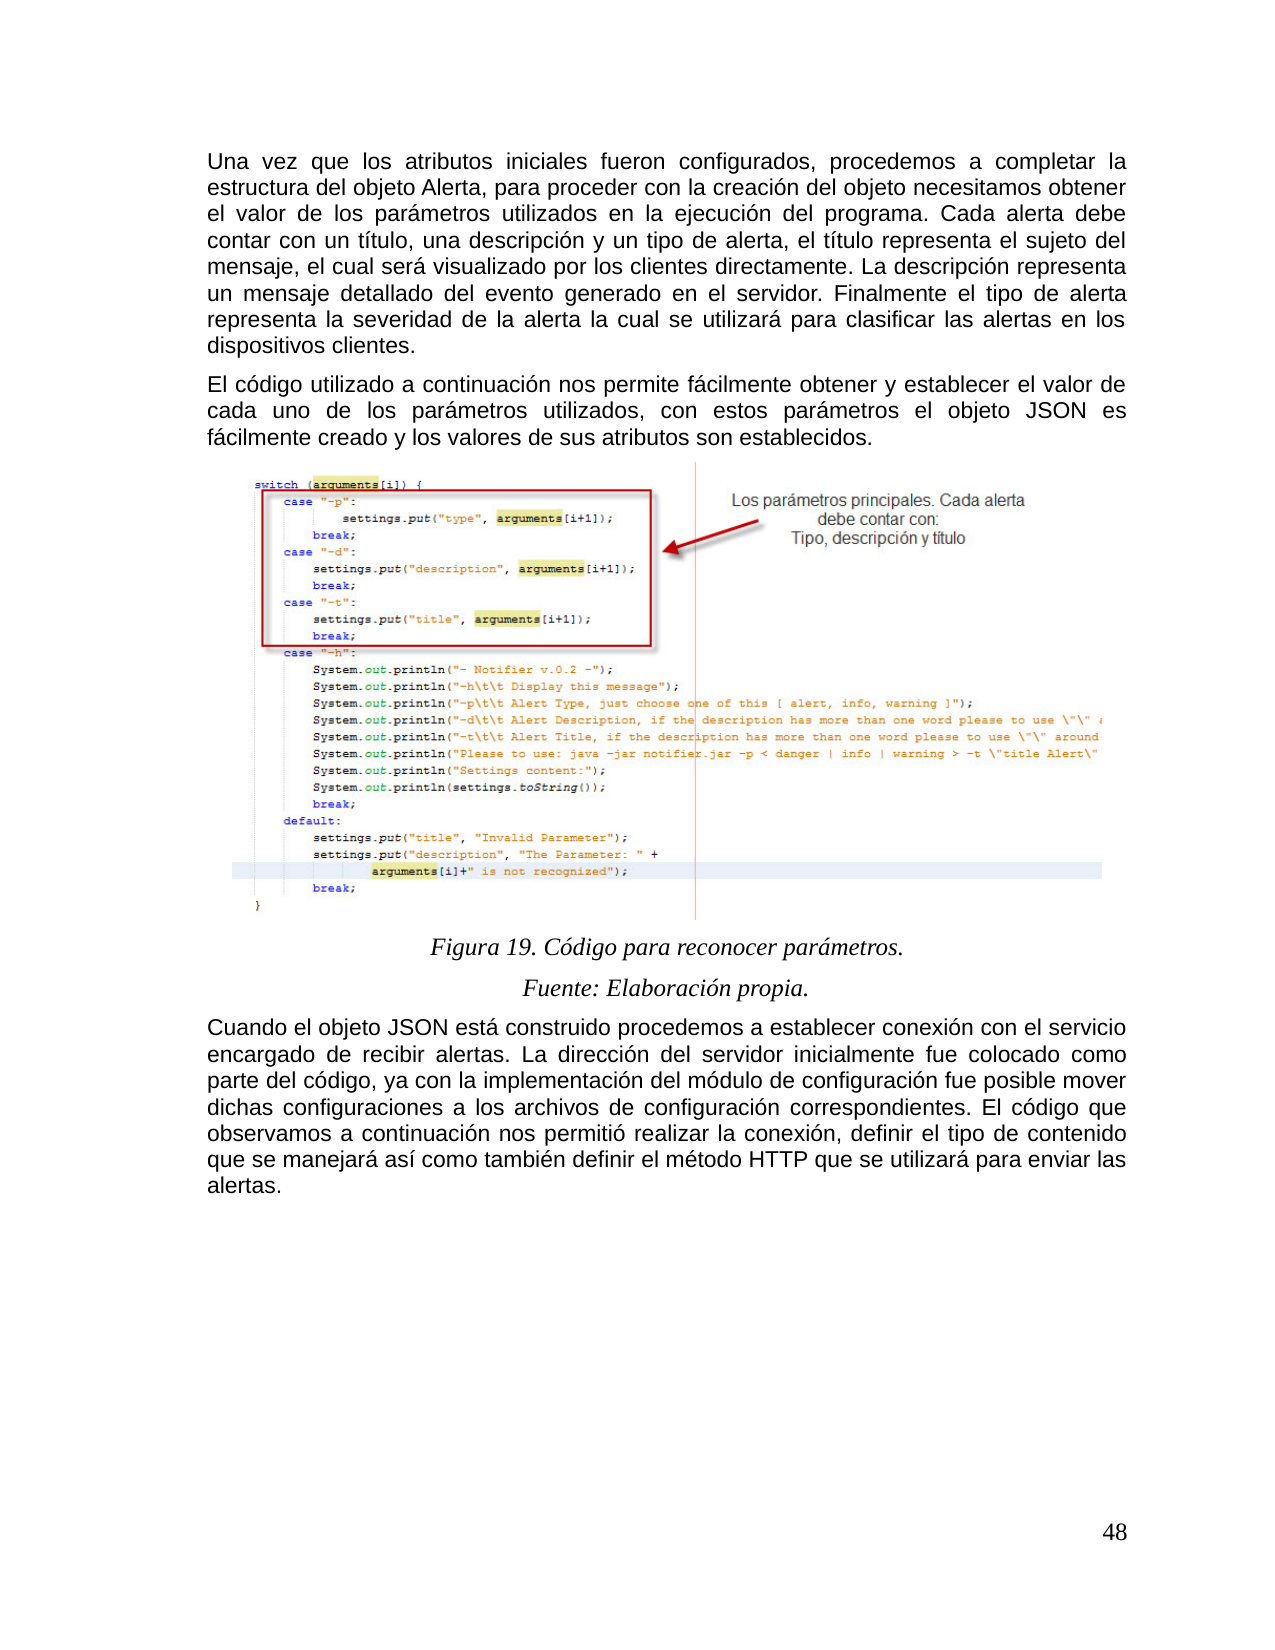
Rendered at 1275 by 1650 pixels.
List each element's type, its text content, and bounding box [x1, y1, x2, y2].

text El código utilizado a continuación nos permite fácilmente obtener y establecer el valor de cada uno de los parámetros utilizados, con estos parámetros el objeto JSON es fácilmente creado y los valores de sus atributos son establecidos. [207, 371, 1127, 450]
text Cuando el objeto JSON está construido procedemos a establecer conexión con el servicio encargado de recibir alertas. La dirección del servidor inicialmente fue colocado como parte del código, ya con la implementación del módulo de configuración fue posible mover dichas configuraciones a los archivos de configuración correspondientes. El código que observamos a continuación nos permitió realizar la conexión, definir el tipo de contenido que se manejará así como también definir el método HTTP que se utilizará para enviar las alertas. [207, 1014, 1127, 1199]
text Fuente: Elaboración propia. [207, 973, 1127, 1002]
text Figura 19. Código para reconocer parámetros. [207, 932, 1127, 961]
picture [231, 462, 1103, 920]
text Una vez que los atributos iniciales fueron configurados, procedemos a completar la estructura del objeto Alerta, para proceder con la creación del objeto necesitamos obtener el valor de los parámetros utilizados en la ejecución del programa. Cada alerta debe contar con un título, una descripción y un tipo de alerta, el título representa el sujeto del mensaje, el cual será visualizado por los clientes directamente. La descripción representa un mensaje detallado del evento generado en el servidor. Finalmente el tipo de alerta representa la severidad de la alerta la cual se utilizará para clasificar las alertas en los dispositivos clientes. [207, 148, 1127, 358]
